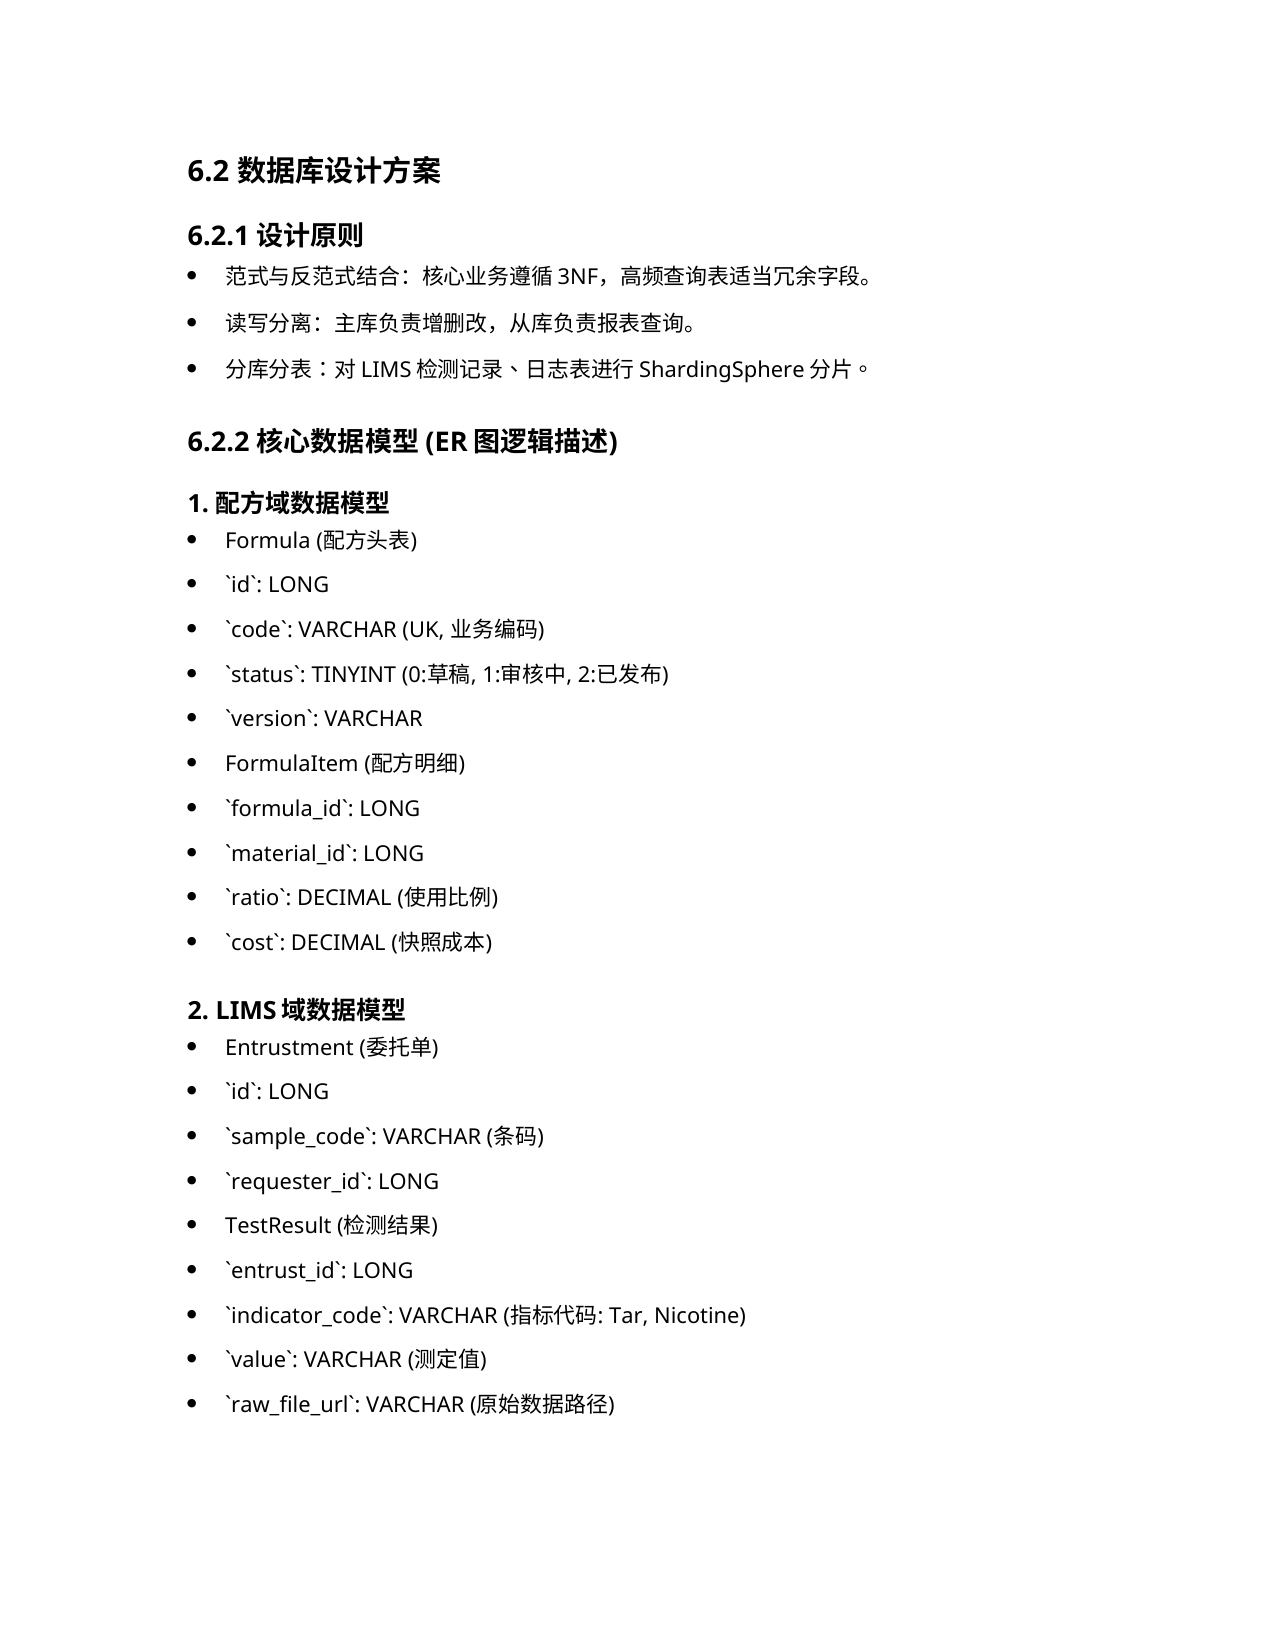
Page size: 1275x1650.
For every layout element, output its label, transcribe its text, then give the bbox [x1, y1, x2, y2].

list `code`: VARCHAR (UK, 业务编码) [187, 614, 1087, 644]
list `formula_id`: LONG [187, 793, 1087, 823]
subtitle 6.2 数据库设计方案 [187, 150, 1087, 190]
subtitle 2. LIMS域数据模型 [187, 992, 1087, 1026]
list `id`: LONG [187, 1076, 1087, 1106]
list 读写分离：主库负责增删改，从库负责报表查询。 [187, 306, 1087, 338]
subtitle 6.2.1 设计原则 [187, 216, 1087, 253]
list `indicator_code`: VARCHAR (指标代码: Tar, Nicotine) [187, 1300, 1087, 1329]
list `material_id`: LONG [187, 837, 1087, 867]
list `status`: TINYINT (0:草稿, 1:审核中, 2:已发布) [187, 659, 1087, 688]
list `sample_code`: VARCHAR (条码) [187, 1121, 1087, 1151]
subtitle 6.2.2 核心数据模型 (ER图逻辑描述) [187, 419, 1087, 459]
list `entrust_id`: LONG [187, 1255, 1087, 1285]
list FormulaItem (配方明细) [187, 748, 1087, 778]
list TestResult (检测结果) [187, 1210, 1087, 1240]
subtitle 1. 配方域数据模型 [187, 486, 1087, 519]
list `raw_file_url`: VARCHAR (原始数据路径) [187, 1389, 1087, 1419]
list 分库分表：对LIMS检测记录、日志表进行ShardingSphere分片。 [187, 354, 1087, 384]
list `id`: LONG [187, 569, 1087, 599]
list `ratio`: DECIMAL (使用比例) [187, 882, 1087, 912]
list 范式与反范式结合：核心业务遵循3NF，高频查询表适当冗余字段。 [187, 259, 1087, 291]
list `requester_id`: LONG [187, 1166, 1087, 1195]
list `cost`: DECIMAL (快照成本) [187, 927, 1087, 957]
list `version`: VARCHAR [187, 703, 1087, 733]
list Entrustment (委托单) [187, 1032, 1087, 1061]
list Formula (配方头表) [187, 525, 1087, 554]
list `value`: VARCHAR (测定值) [187, 1344, 1087, 1374]
